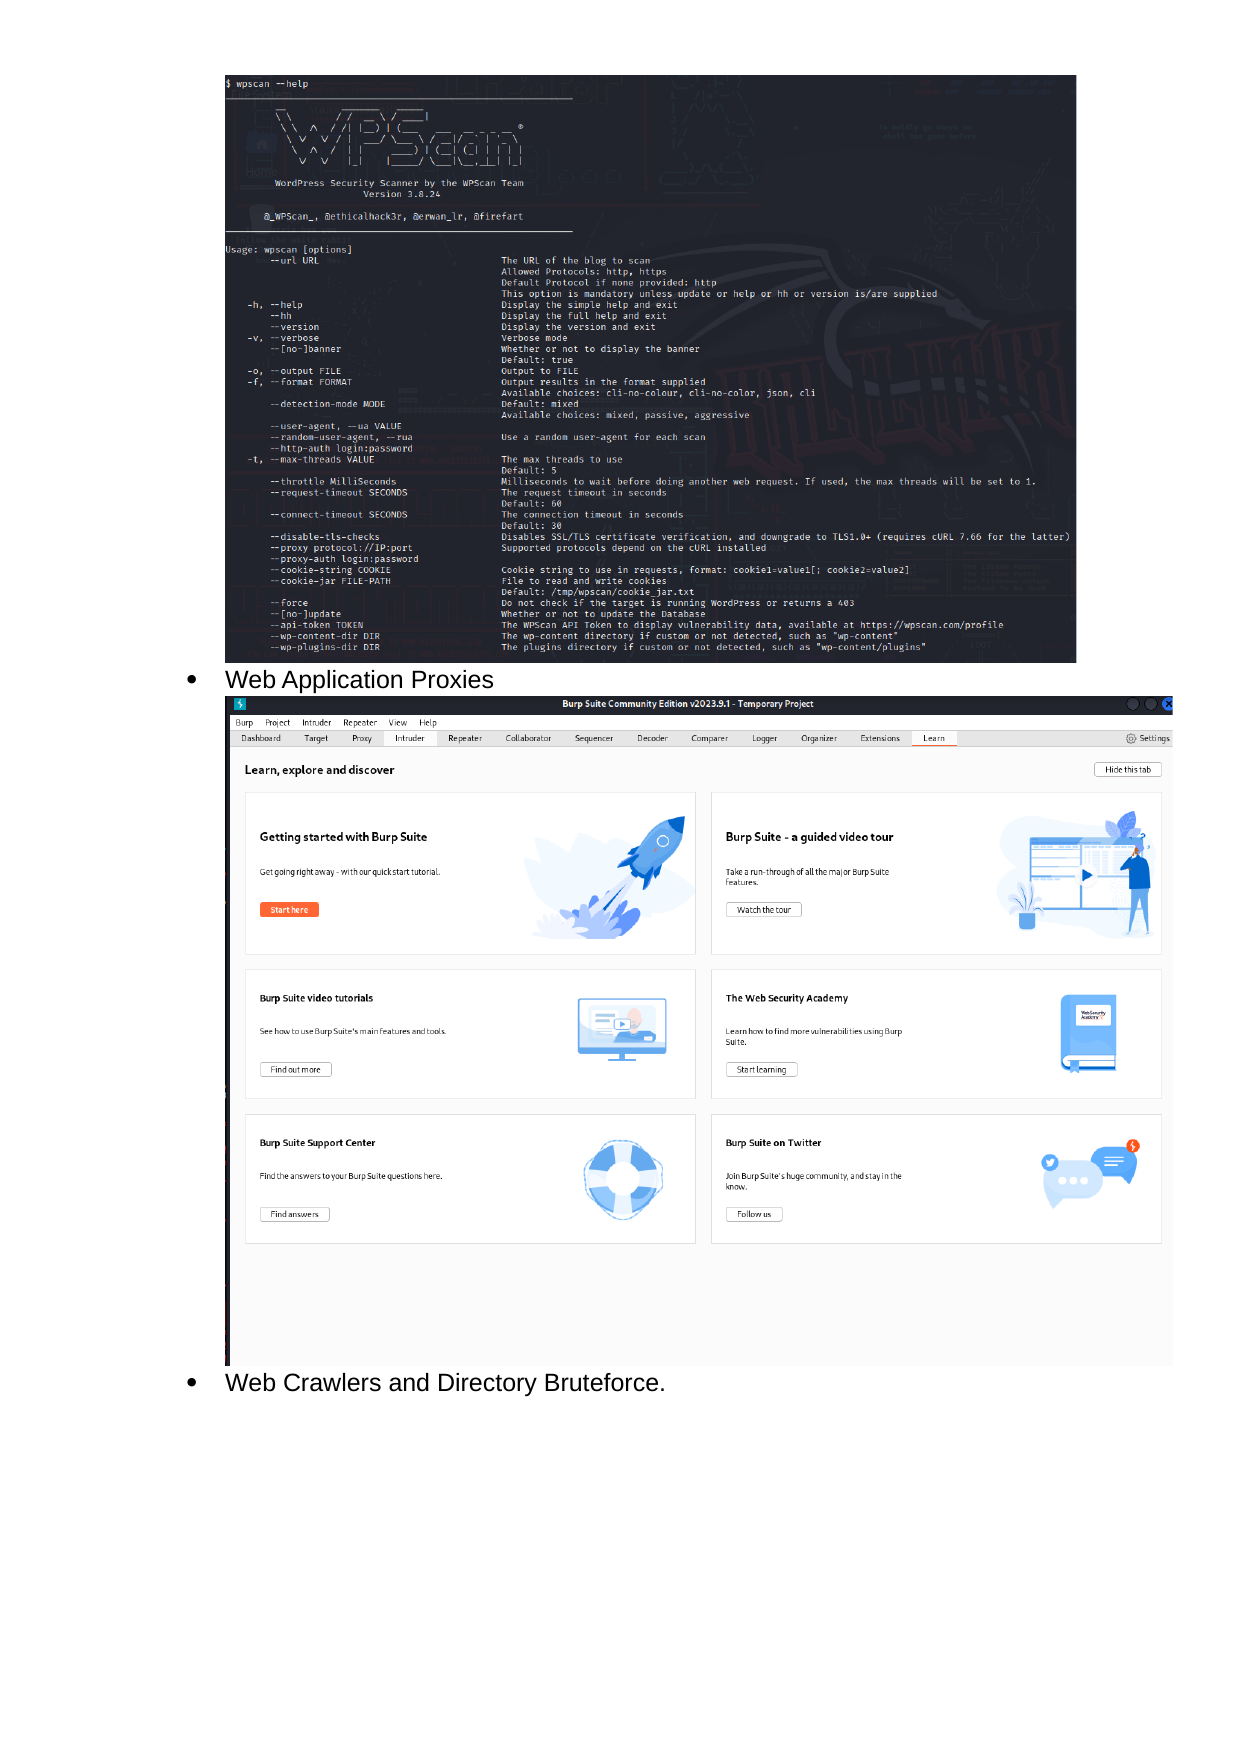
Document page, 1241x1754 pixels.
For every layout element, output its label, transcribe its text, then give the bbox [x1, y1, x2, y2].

picture [225, 75, 1077, 663]
picture [225, 696, 1173, 1366]
list Web Crawlers and Directory Bruteforce. [187, 1368, 1165, 1397]
list Web Application Proxies [187, 665, 1165, 694]
